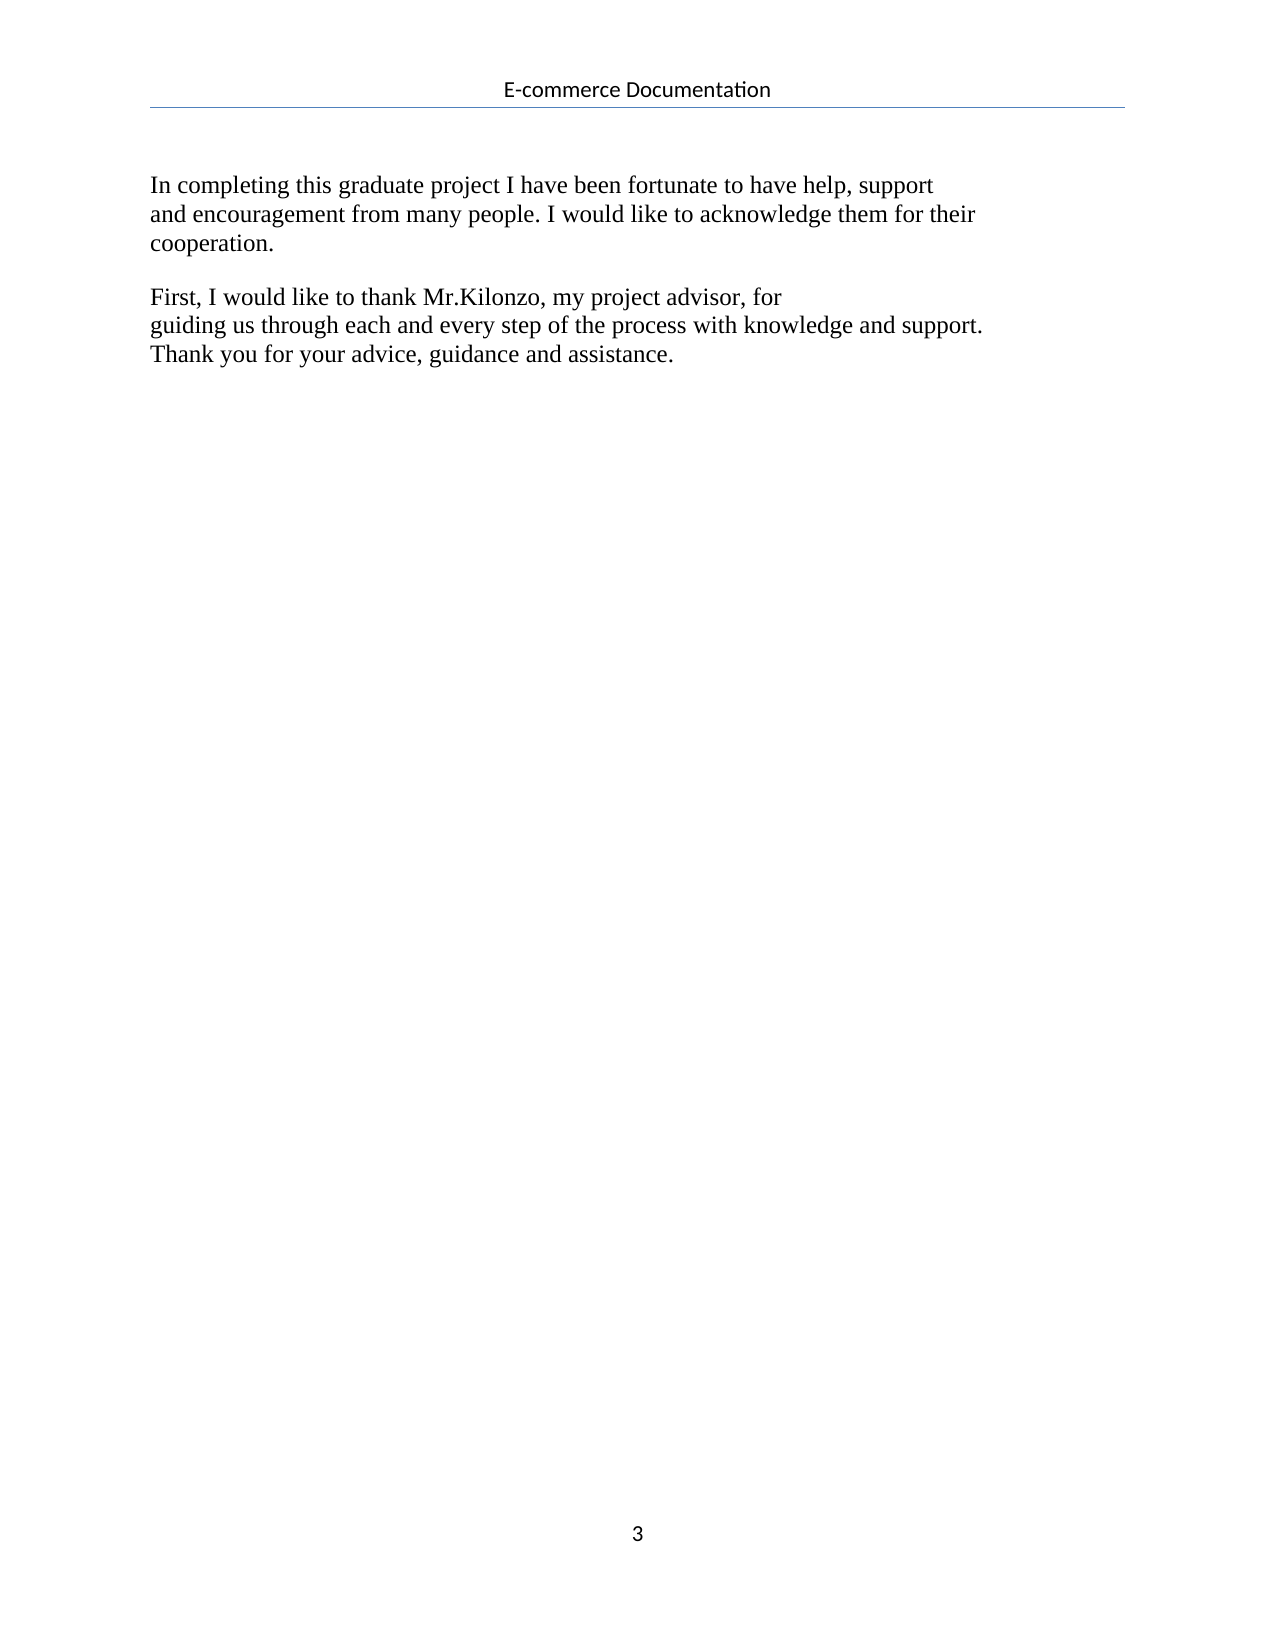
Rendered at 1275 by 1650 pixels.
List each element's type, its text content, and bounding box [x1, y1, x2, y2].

text cooperation. [150, 228, 1125, 257]
text In completing this graduate project I have been fortunate to have help, support [150, 171, 1125, 199]
text Thank you for your advice, guidance and assistance. [150, 339, 1125, 368]
text First, I would like to thank Mr.Kilonzo, my project advisor, for [150, 282, 1125, 311]
text and encouragement from many people. I would like to acknowledge them for their [150, 199, 1125, 228]
text guiding us through each and every step of the process with knowledge and support. [150, 311, 1125, 339]
